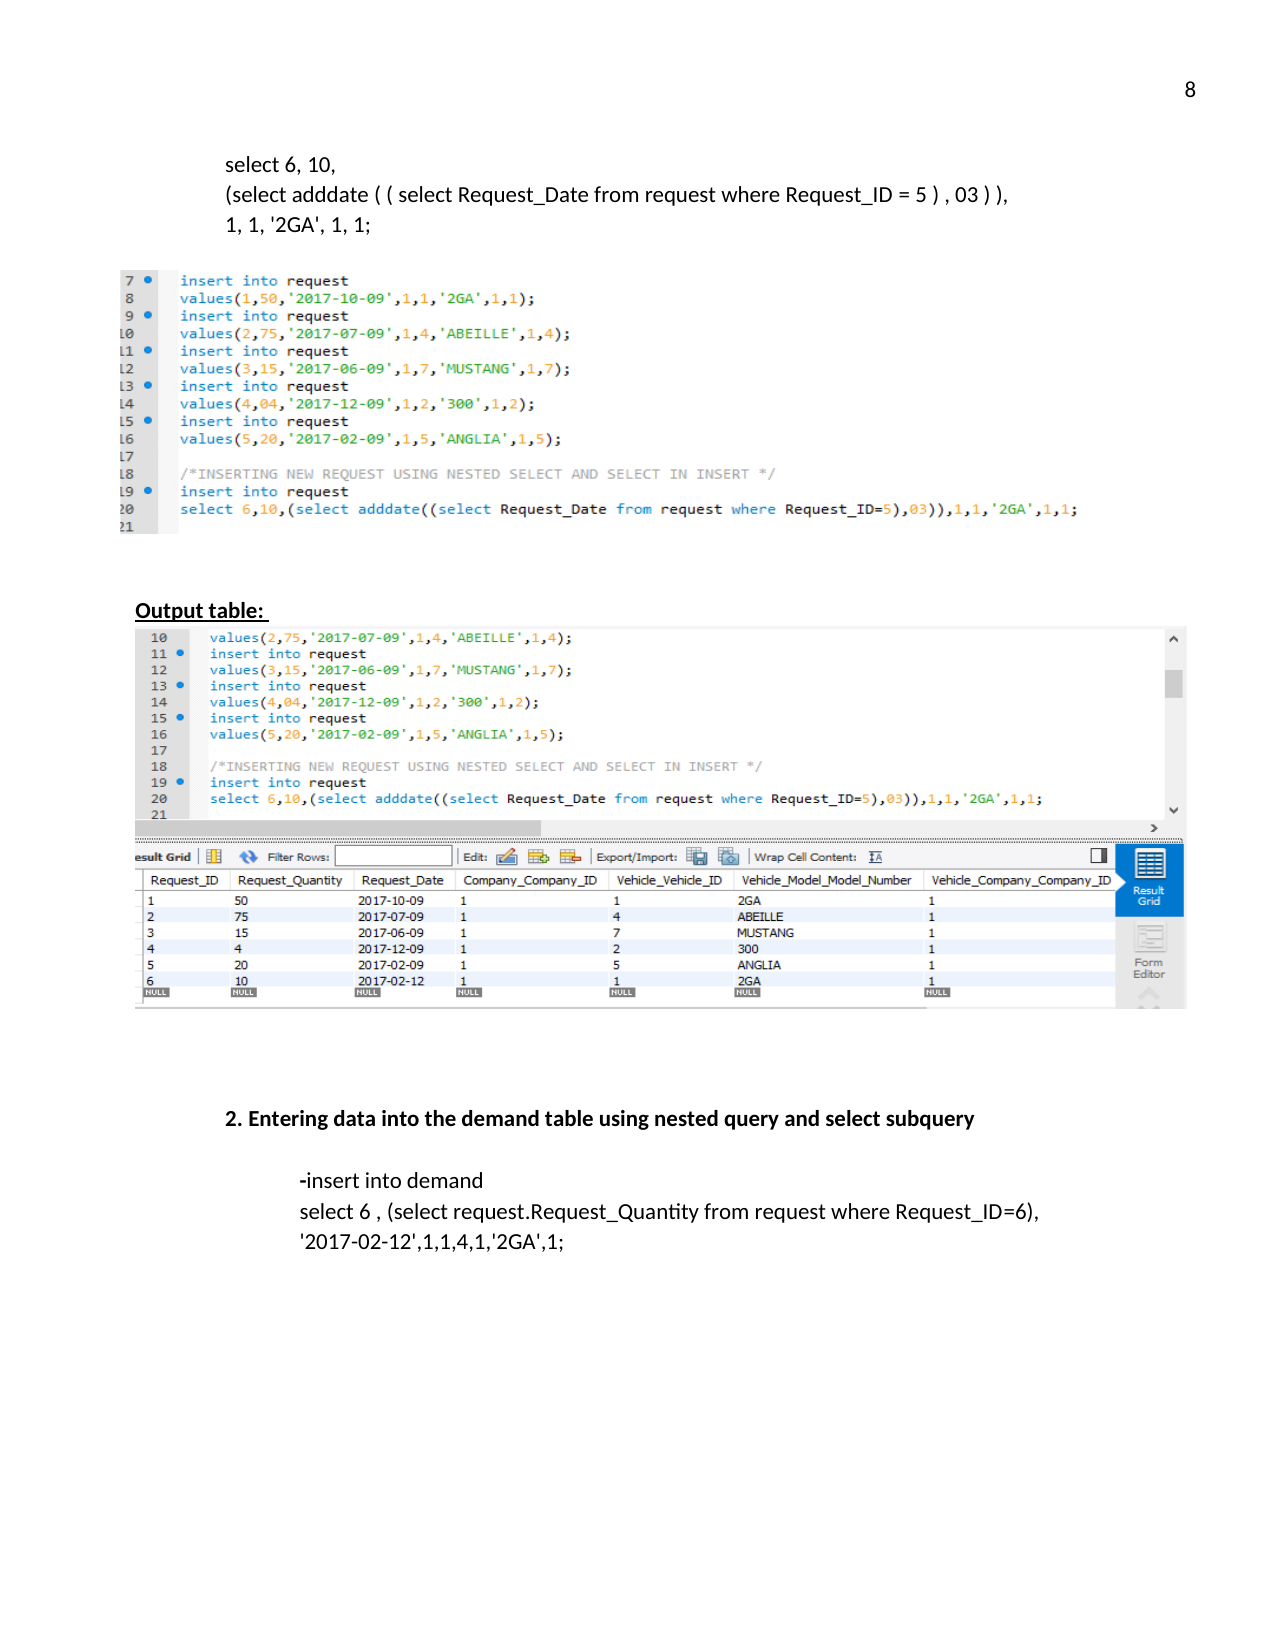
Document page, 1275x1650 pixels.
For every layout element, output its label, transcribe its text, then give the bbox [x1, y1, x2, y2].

list '2017-02-12',1,1,4,1,'2GA',1; [299, 1227, 1095, 1255]
list select 6 , (select request.Request_Quantity from request where Request_ID=6), [299, 1197, 1095, 1225]
picture [120, 270, 1190, 534]
list -insert into demand [299, 1167, 1095, 1194]
text 2. Entering data into the demand table using nested query and select subquery [225, 1104, 1095, 1132]
list select 6, 10, [225, 150, 1095, 178]
list 1, 1, '2GA', 1, 1; [225, 210, 1095, 238]
list (select adddate ( ( select Request_Date from request where Request_ID = 5 ) , 03 ) ), [225, 180, 1095, 208]
list Output table: [135, 596, 1095, 624]
picture [135, 626, 1187, 1009]
